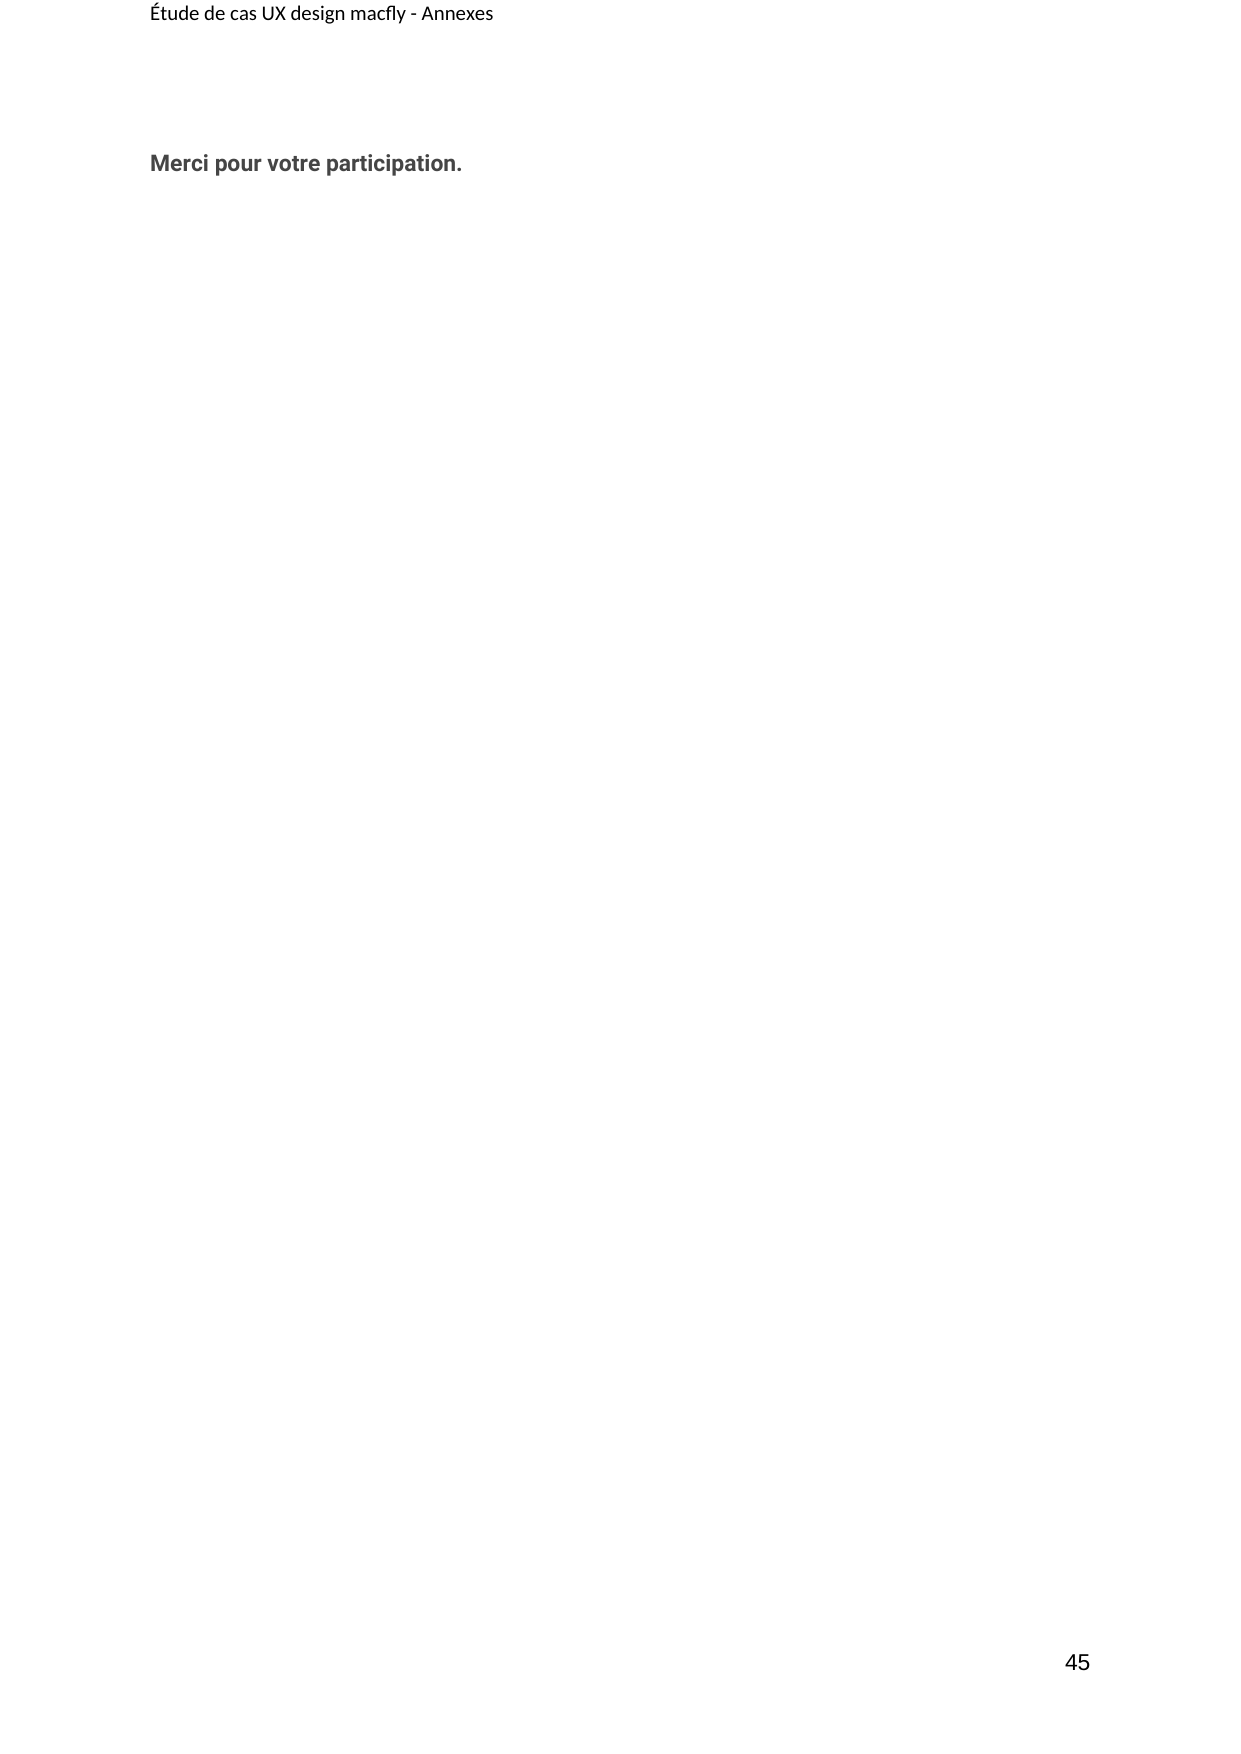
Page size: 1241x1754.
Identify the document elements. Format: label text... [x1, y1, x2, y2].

text Merci pour votre participation. [150, 150, 1090, 177]
